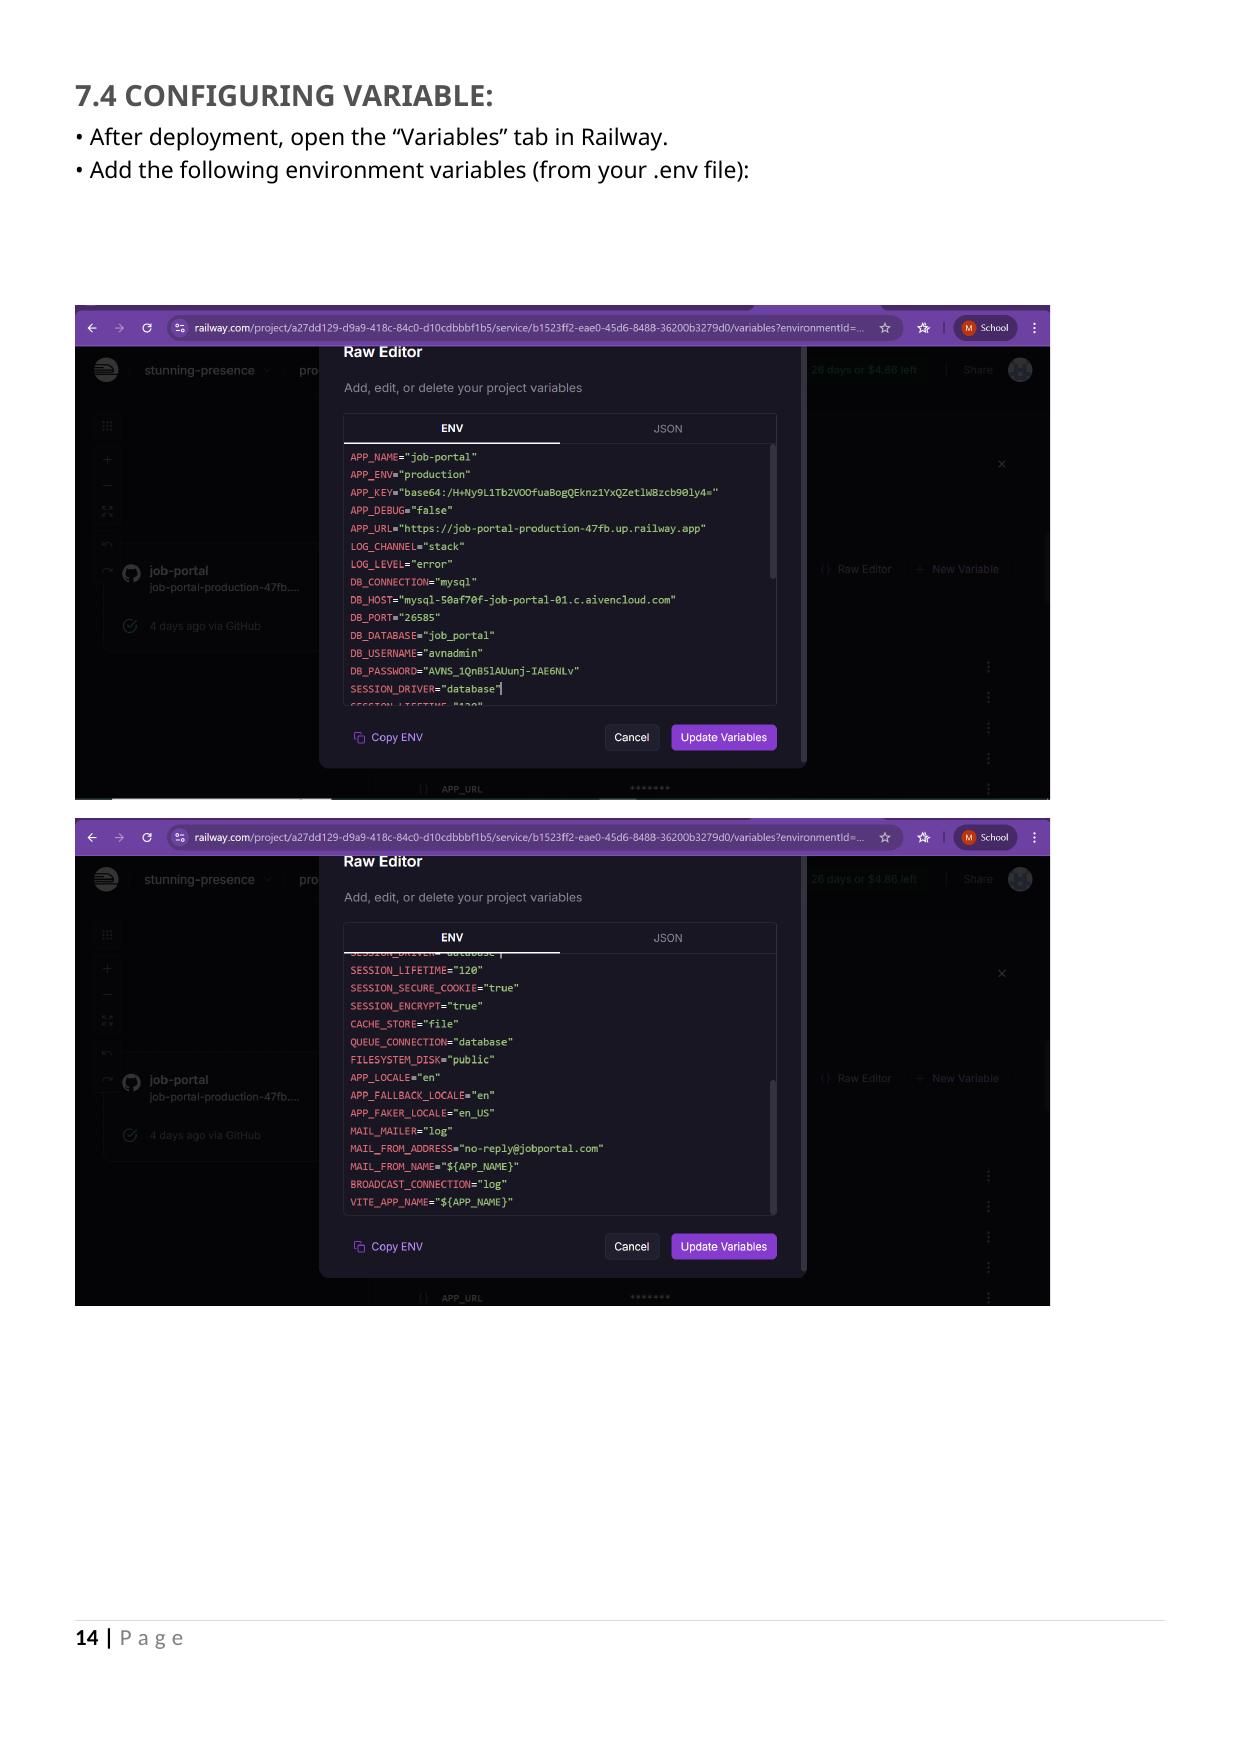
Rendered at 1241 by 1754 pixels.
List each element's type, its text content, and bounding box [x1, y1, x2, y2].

text 7.4 CONFIGURING VARIABLE: [75, 75, 1165, 115]
picture [75, 305, 1050, 800]
picture [75, 818, 1050, 1306]
text • After deployment, open the “Variables” tab in Railway. • Add the following environment variables (from your .env file): [75, 121, 1165, 186]
